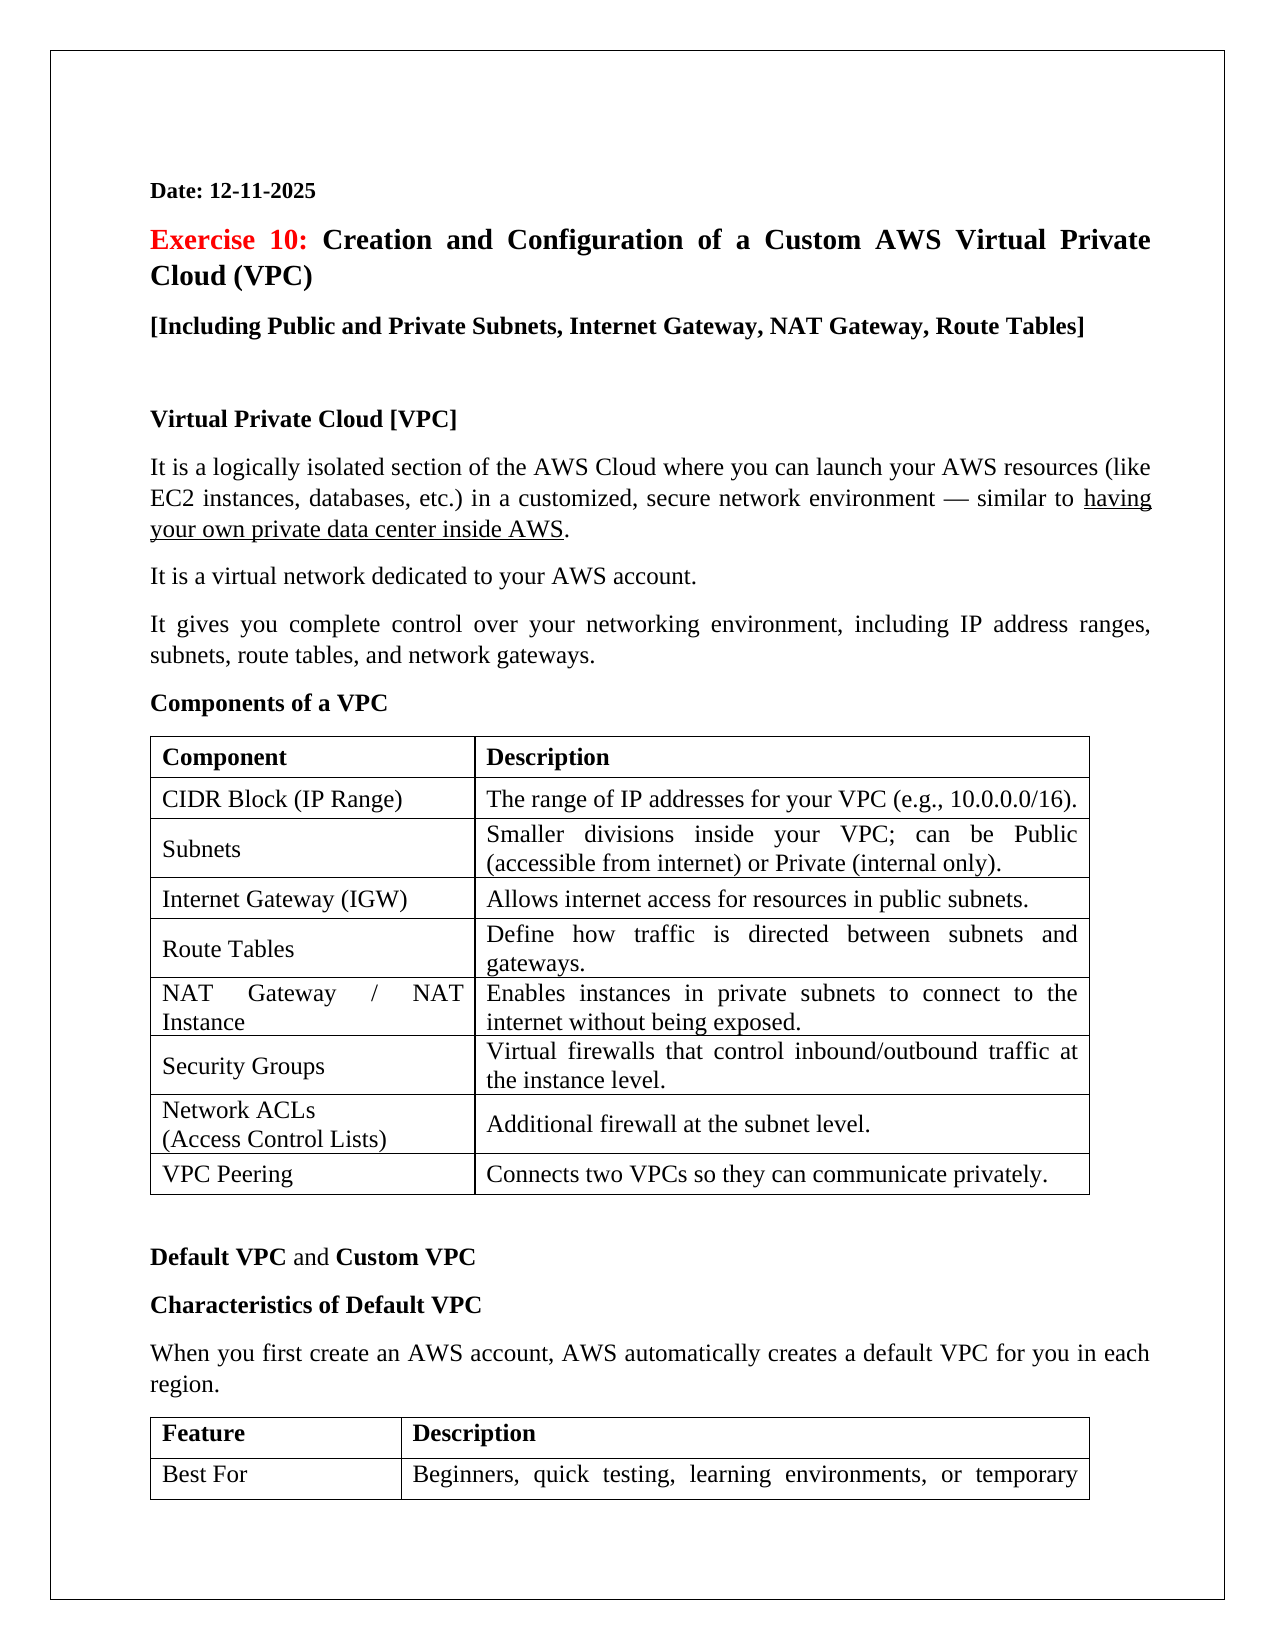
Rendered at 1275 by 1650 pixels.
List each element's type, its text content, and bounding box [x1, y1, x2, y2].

text [Including Public and Private Subnets, Internet Gateway, NAT Gateway, Route Tables] [150, 311, 1152, 340]
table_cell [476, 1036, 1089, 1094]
text Default VPC and Custom VPC [150, 1242, 1152, 1271]
text Components of a VPC [150, 688, 1152, 717]
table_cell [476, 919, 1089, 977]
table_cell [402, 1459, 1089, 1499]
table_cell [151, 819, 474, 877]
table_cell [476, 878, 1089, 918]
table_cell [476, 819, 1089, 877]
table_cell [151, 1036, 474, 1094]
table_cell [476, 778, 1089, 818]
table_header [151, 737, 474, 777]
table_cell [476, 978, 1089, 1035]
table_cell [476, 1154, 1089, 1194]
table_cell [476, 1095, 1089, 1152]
text Date: 12-11-2025 [150, 177, 1152, 203]
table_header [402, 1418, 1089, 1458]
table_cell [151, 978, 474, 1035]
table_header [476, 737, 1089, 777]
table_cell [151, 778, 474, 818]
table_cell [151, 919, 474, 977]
text Exercise 10: Creation and Configuration of a Custom AWS Virtual Private Cloud (VPC) [150, 222, 1152, 292]
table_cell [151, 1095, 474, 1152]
text It gives you complete control over your networking environment, including IP address ranges, subnets, route tables, and network gateways. [150, 609, 1152, 669]
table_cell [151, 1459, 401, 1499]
text Virtual Private Cloud [VPC] [150, 404, 1152, 433]
text When you first create an AWS account, AWS automatically creates a default VPC for you in each region. [150, 1338, 1152, 1398]
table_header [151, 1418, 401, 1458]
text It is a logically isolated section of the AWS Cloud where you can launch your AWS resources (like EC2 instances, databases, etc.) in a customized, secure network environment — similar to having your own private data center inside AWS. [150, 452, 1152, 542]
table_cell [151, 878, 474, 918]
text Characteristics of Default VPC [150, 1290, 1152, 1319]
text It is a virtual network dedicated to your AWS account. [150, 561, 1152, 590]
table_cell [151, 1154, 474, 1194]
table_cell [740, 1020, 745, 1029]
